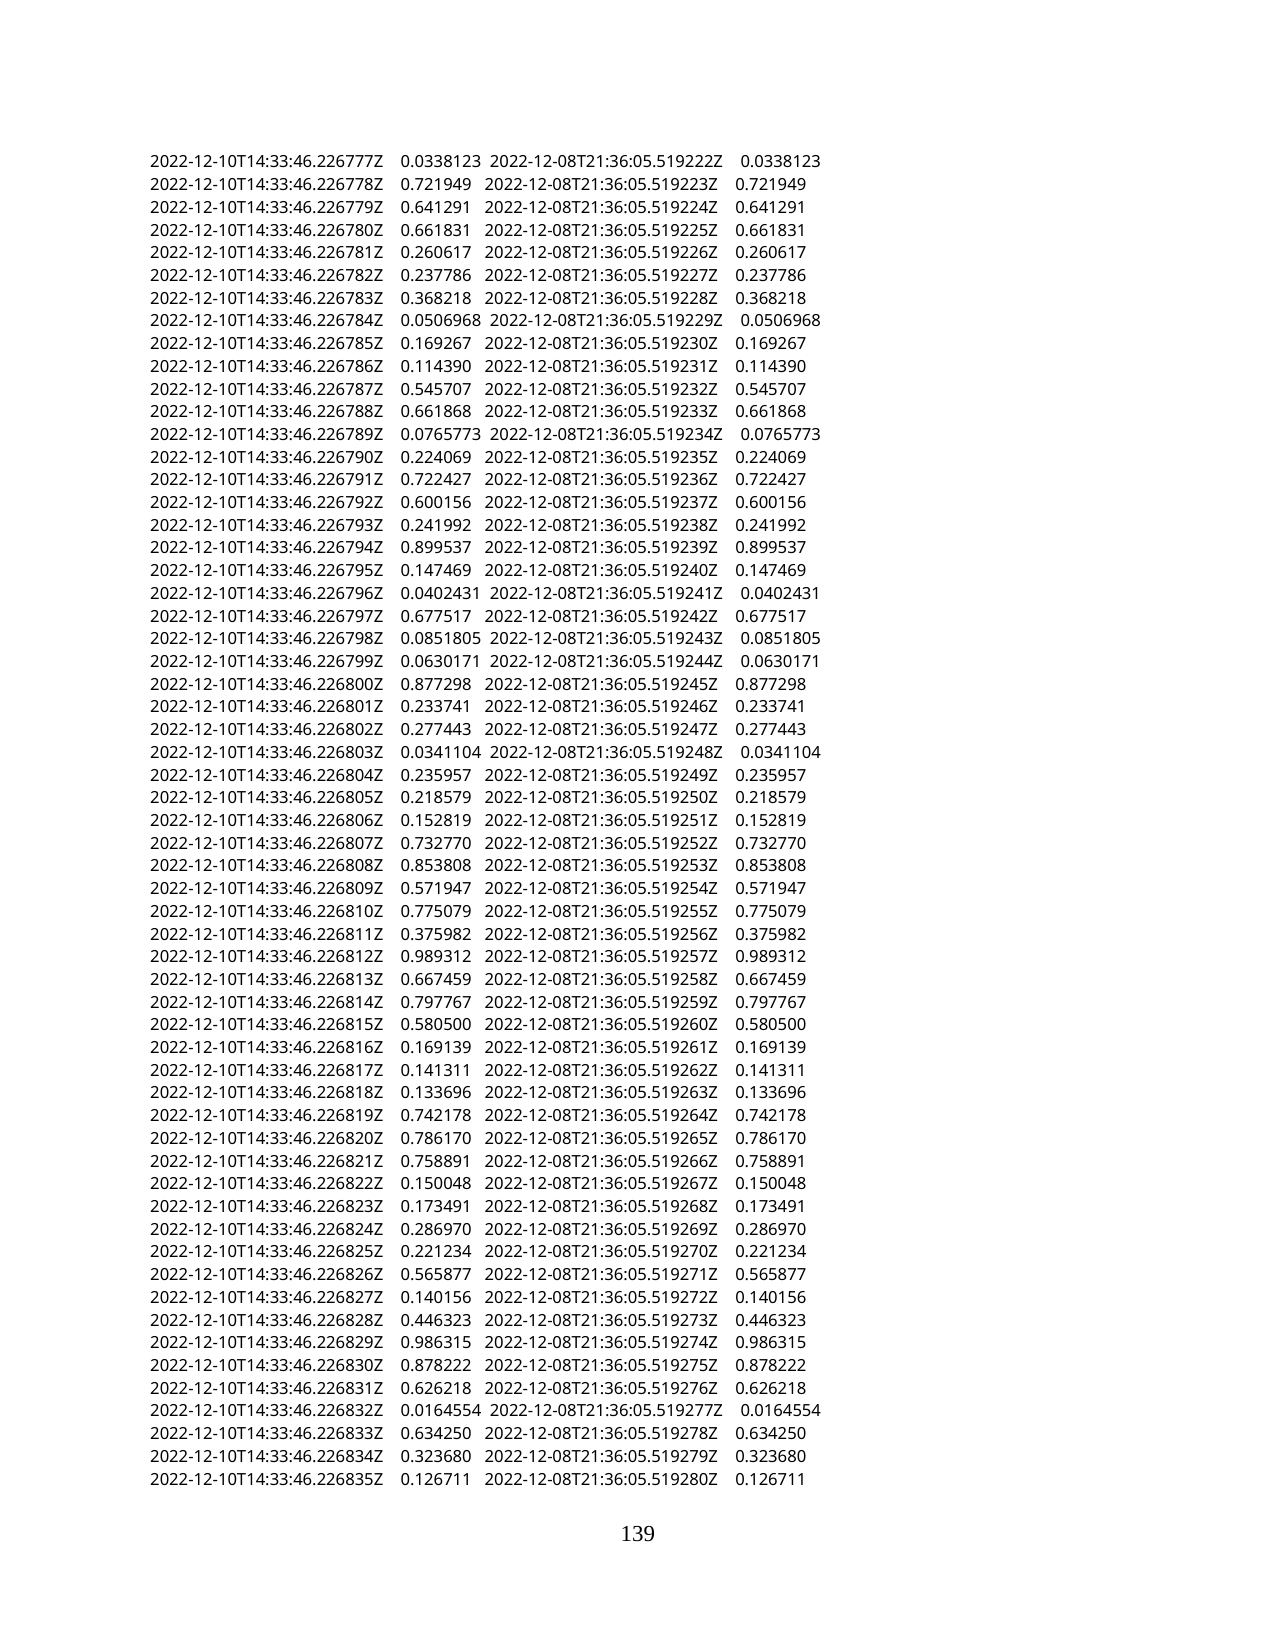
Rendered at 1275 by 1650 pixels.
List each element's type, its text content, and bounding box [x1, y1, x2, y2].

text 2022-12-10T14:33:46.226833Z 0.634250 2022-12-08T21:36:05.519278Z 0.634250 [150, 1422, 1125, 1444]
text 2022-12-10T14:33:46.226801Z 0.233741 2022-12-08T21:36:05.519246Z 0.233741 [150, 695, 1125, 718]
text 2022-12-10T14:33:46.226807Z 0.732770 2022-12-08T21:36:05.519252Z 0.732770 [150, 831, 1125, 854]
text 2022-12-10T14:33:46.226787Z 0.545707 2022-12-08T21:36:05.519232Z 0.545707 [150, 377, 1125, 400]
text 2022-12-10T14:33:46.226813Z 0.667459 2022-12-08T21:36:05.519258Z 0.667459 [150, 967, 1125, 990]
text 2022-12-10T14:33:46.226796Z 0.0402431 2022-12-08T21:36:05.519241Z 0.0402431 [150, 581, 1125, 604]
text 2022-12-10T14:33:46.226830Z 0.878222 2022-12-08T21:36:05.519275Z 0.878222 [150, 1353, 1125, 1376]
text 2022-12-10T14:33:46.226820Z 0.786170 2022-12-08T21:36:05.519265Z 0.786170 [150, 1126, 1125, 1149]
text 2022-12-10T14:33:46.226794Z 0.899537 2022-12-08T21:36:05.519239Z 0.899537 [150, 536, 1125, 559]
text 2022-12-10T14:33:46.226814Z 0.797767 2022-12-08T21:36:05.519259Z 0.797767 [150, 990, 1125, 1013]
text 2022-12-10T14:33:46.226823Z 0.173491 2022-12-08T21:36:05.519268Z 0.173491 [150, 1194, 1125, 1217]
text 2022-12-10T14:33:46.226808Z 0.853808 2022-12-08T21:36:05.519253Z 0.853808 [150, 854, 1125, 877]
text 2022-12-10T14:33:46.226835Z 0.126711 2022-12-08T21:36:05.519280Z 0.126711 [150, 1467, 1125, 1490]
text 2022-12-10T14:33:46.226799Z 0.0630171 2022-12-08T21:36:05.519244Z 0.0630171 [150, 649, 1125, 672]
text 2022-12-10T14:33:46.226780Z 0.661831 2022-12-08T21:36:05.519225Z 0.661831 [150, 218, 1125, 241]
text 2022-12-10T14:33:46.226822Z 0.150048 2022-12-08T21:36:05.519267Z 0.150048 [150, 1172, 1125, 1194]
text 2022-12-10T14:33:46.226795Z 0.147469 2022-12-08T21:36:05.519240Z 0.147469 [150, 559, 1125, 581]
text 2022-12-10T14:33:46.226788Z 0.661868 2022-12-08T21:36:05.519233Z 0.661868 [150, 400, 1125, 422]
text 2022-12-10T14:33:46.226826Z 0.565877 2022-12-08T21:36:05.519271Z 0.565877 [150, 1263, 1125, 1285]
text 2022-12-10T14:33:46.226817Z 0.141311 2022-12-08T21:36:05.519262Z 0.141311 [150, 1058, 1125, 1081]
text 2022-12-10T14:33:46.226803Z 0.0341104 2022-12-08T21:36:05.519248Z 0.0341104 [150, 740, 1125, 763]
text 2022-12-10T14:33:46.226831Z 0.626218 2022-12-08T21:36:05.519276Z 0.626218 [150, 1376, 1125, 1399]
text 2022-12-10T14:33:46.226790Z 0.224069 2022-12-08T21:36:05.519235Z 0.224069 [150, 445, 1125, 468]
text 2022-12-10T14:33:46.226806Z 0.152819 2022-12-08T21:36:05.519251Z 0.152819 [150, 808, 1125, 831]
text 2022-12-10T14:33:46.226834Z 0.323680 2022-12-08T21:36:05.519279Z 0.323680 [150, 1444, 1125, 1467]
text 2022-12-10T14:33:46.226821Z 0.758891 2022-12-08T21:36:05.519266Z 0.758891 [150, 1149, 1125, 1172]
text 2022-12-10T14:33:46.226827Z 0.140156 2022-12-08T21:36:05.519272Z 0.140156 [150, 1285, 1125, 1308]
text 2022-12-10T14:33:46.226809Z 0.571947 2022-12-08T21:36:05.519254Z 0.571947 [150, 877, 1125, 899]
text 2022-12-10T14:33:46.226832Z 0.0164554 2022-12-08T21:36:05.519277Z 0.0164554 [150, 1399, 1125, 1422]
text 2022-12-10T14:33:46.226810Z 0.775079 2022-12-08T21:36:05.519255Z 0.775079 [150, 899, 1125, 922]
text 2022-12-10T14:33:46.226789Z 0.0765773 2022-12-08T21:36:05.519234Z 0.0765773 [150, 422, 1125, 445]
text 2022-12-10T14:33:46.226783Z 0.368218 2022-12-08T21:36:05.519228Z 0.368218 [150, 286, 1125, 309]
text 2022-12-10T14:33:46.226791Z 0.722427 2022-12-08T21:36:05.519236Z 0.722427 [150, 468, 1125, 491]
text 2022-12-10T14:33:46.226786Z 0.114390 2022-12-08T21:36:05.519231Z 0.114390 [150, 354, 1125, 377]
text 2022-12-10T14:33:46.226819Z 0.742178 2022-12-08T21:36:05.519264Z 0.742178 [150, 1104, 1125, 1126]
text 2022-12-10T14:33:46.226828Z 0.446323 2022-12-08T21:36:05.519273Z 0.446323 [150, 1308, 1125, 1331]
text 2022-12-10T14:33:46.226824Z 0.286970 2022-12-08T21:36:05.519269Z 0.286970 [150, 1217, 1125, 1240]
text 2022-12-10T14:33:46.226811Z 0.375982 2022-12-08T21:36:05.519256Z 0.375982 [150, 922, 1125, 945]
text 2022-12-10T14:33:46.226818Z 0.133696 2022-12-08T21:36:05.519263Z 0.133696 [150, 1081, 1125, 1104]
text 2022-12-10T14:33:46.226816Z 0.169139 2022-12-08T21:36:05.519261Z 0.169139 [150, 1036, 1125, 1058]
text 2022-12-10T14:33:46.226815Z 0.580500 2022-12-08T21:36:05.519260Z 0.580500 [150, 1013, 1125, 1036]
text 2022-12-10T14:33:46.226781Z 0.260617 2022-12-08T21:36:05.519226Z 0.260617 [150, 241, 1125, 263]
text 2022-12-10T14:33:46.226802Z 0.277443 2022-12-08T21:36:05.519247Z 0.277443 [150, 718, 1125, 740]
text 2022-12-10T14:33:46.226792Z 0.600156 2022-12-08T21:36:05.519237Z 0.600156 [150, 491, 1125, 513]
text 2022-12-10T14:33:46.226812Z 0.989312 2022-12-08T21:36:05.519257Z 0.989312 [150, 945, 1125, 967]
text 2022-12-10T14:33:46.226797Z 0.677517 2022-12-08T21:36:05.519242Z 0.677517 [150, 604, 1125, 627]
text 2022-12-10T14:33:46.226825Z 0.221234 2022-12-08T21:36:05.519270Z 0.221234 [150, 1240, 1125, 1263]
text 2022-12-10T14:33:46.226805Z 0.218579 2022-12-08T21:36:05.519250Z 0.218579 [150, 786, 1125, 808]
text 2022-12-10T14:33:46.226779Z 0.641291 2022-12-08T21:36:05.519224Z 0.641291 [150, 195, 1125, 218]
text 2022-12-10T14:33:46.226784Z 0.0506968 2022-12-08T21:36:05.519229Z 0.0506968 [150, 309, 1125, 332]
text 2022-12-10T14:33:46.226829Z 0.986315 2022-12-08T21:36:05.519274Z 0.986315 [150, 1331, 1125, 1353]
text 2022-12-10T14:33:46.226778Z 0.721949 2022-12-08T21:36:05.519223Z 0.721949 [150, 173, 1125, 195]
text 2022-12-10T14:33:46.226782Z 0.237786 2022-12-08T21:36:05.519227Z 0.237786 [150, 263, 1125, 286]
text 2022-12-10T14:33:46.226793Z 0.241992 2022-12-08T21:36:05.519238Z 0.241992 [150, 513, 1125, 536]
text 2022-12-10T14:33:46.226777Z 0.0338123 2022-12-08T21:36:05.519222Z 0.0338123 [150, 150, 1125, 173]
text 2022-12-10T14:33:46.226800Z 0.877298 2022-12-08T21:36:05.519245Z 0.877298 [150, 672, 1125, 695]
text 2022-12-10T14:33:46.226785Z 0.169267 2022-12-08T21:36:05.519230Z 0.169267 [150, 332, 1125, 354]
text 2022-12-10T14:33:46.226798Z 0.0851805 2022-12-08T21:36:05.519243Z 0.0851805 [150, 627, 1125, 649]
text 2022-12-10T14:33:46.226804Z 0.235957 2022-12-08T21:36:05.519249Z 0.235957 [150, 763, 1125, 786]
